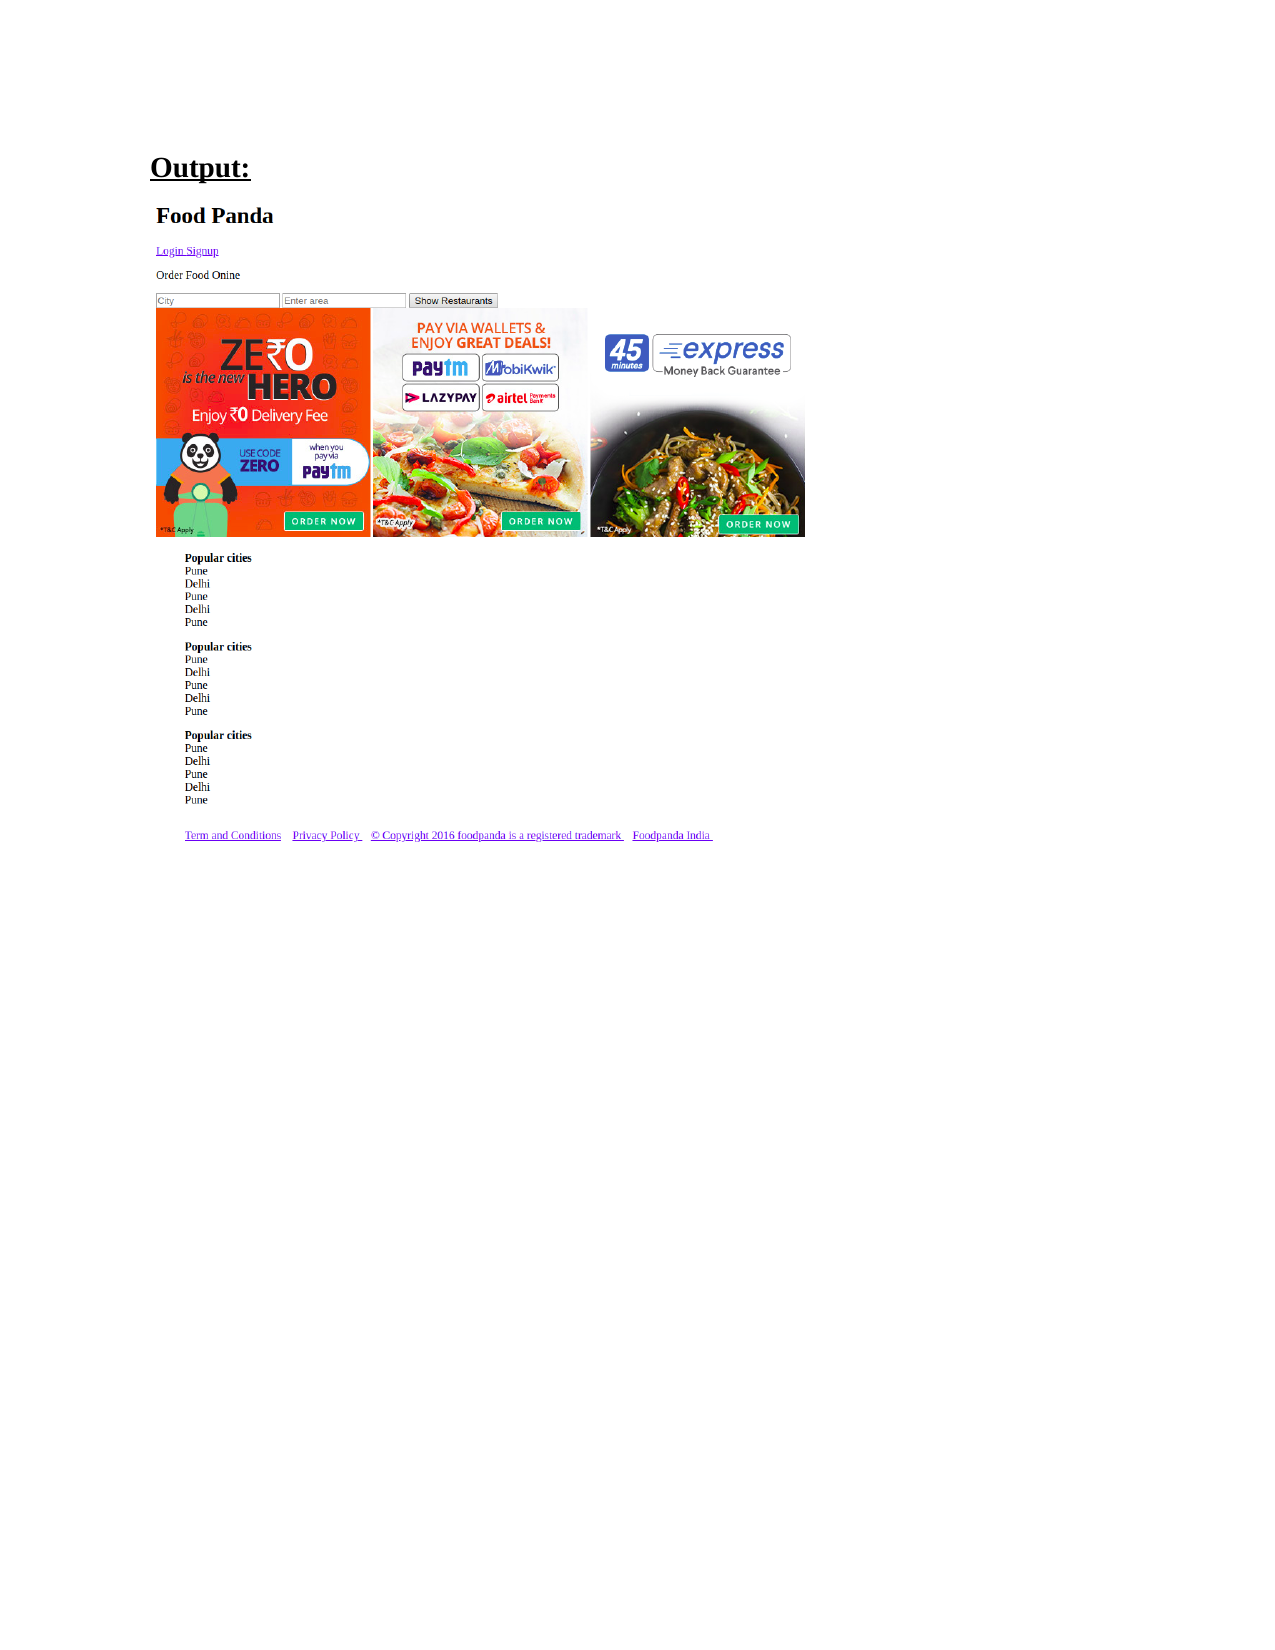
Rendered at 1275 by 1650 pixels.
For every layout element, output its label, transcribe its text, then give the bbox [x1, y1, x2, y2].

text Output: [150, 150, 1125, 187]
picture [150, 187, 1125, 859]
